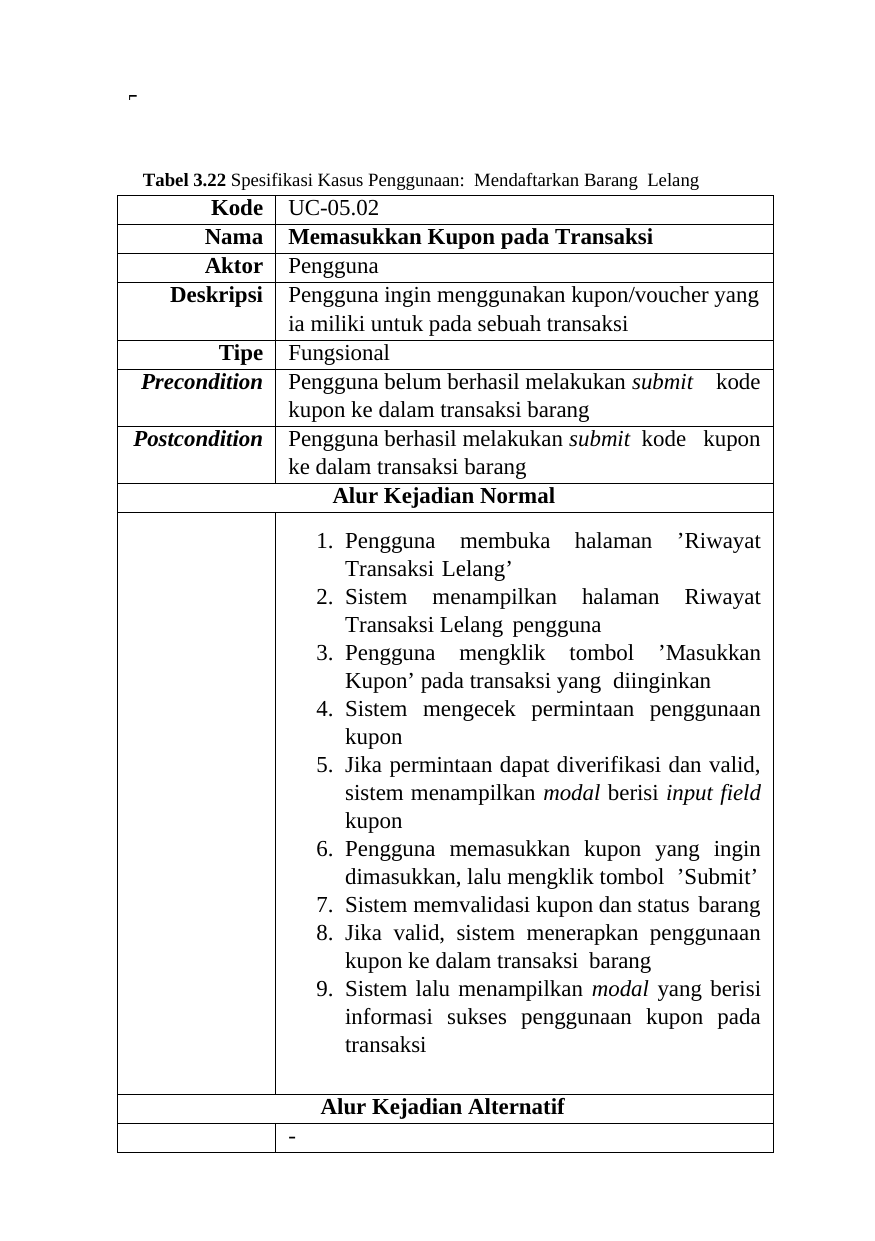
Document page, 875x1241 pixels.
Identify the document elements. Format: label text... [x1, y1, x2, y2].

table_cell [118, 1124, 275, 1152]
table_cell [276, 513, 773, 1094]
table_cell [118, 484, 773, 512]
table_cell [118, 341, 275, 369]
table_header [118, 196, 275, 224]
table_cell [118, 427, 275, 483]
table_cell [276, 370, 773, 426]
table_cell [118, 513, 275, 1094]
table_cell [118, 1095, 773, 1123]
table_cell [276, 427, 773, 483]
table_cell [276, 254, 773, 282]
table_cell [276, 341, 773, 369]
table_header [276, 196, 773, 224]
text Tabel 3.22 Spesifikasi Kasus Penggunaan: Mendaftarkan Barang Lelang [143, 169, 787, 190]
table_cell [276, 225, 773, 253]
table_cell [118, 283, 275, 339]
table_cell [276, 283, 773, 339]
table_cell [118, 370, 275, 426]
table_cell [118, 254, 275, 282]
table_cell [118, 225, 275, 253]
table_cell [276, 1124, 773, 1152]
